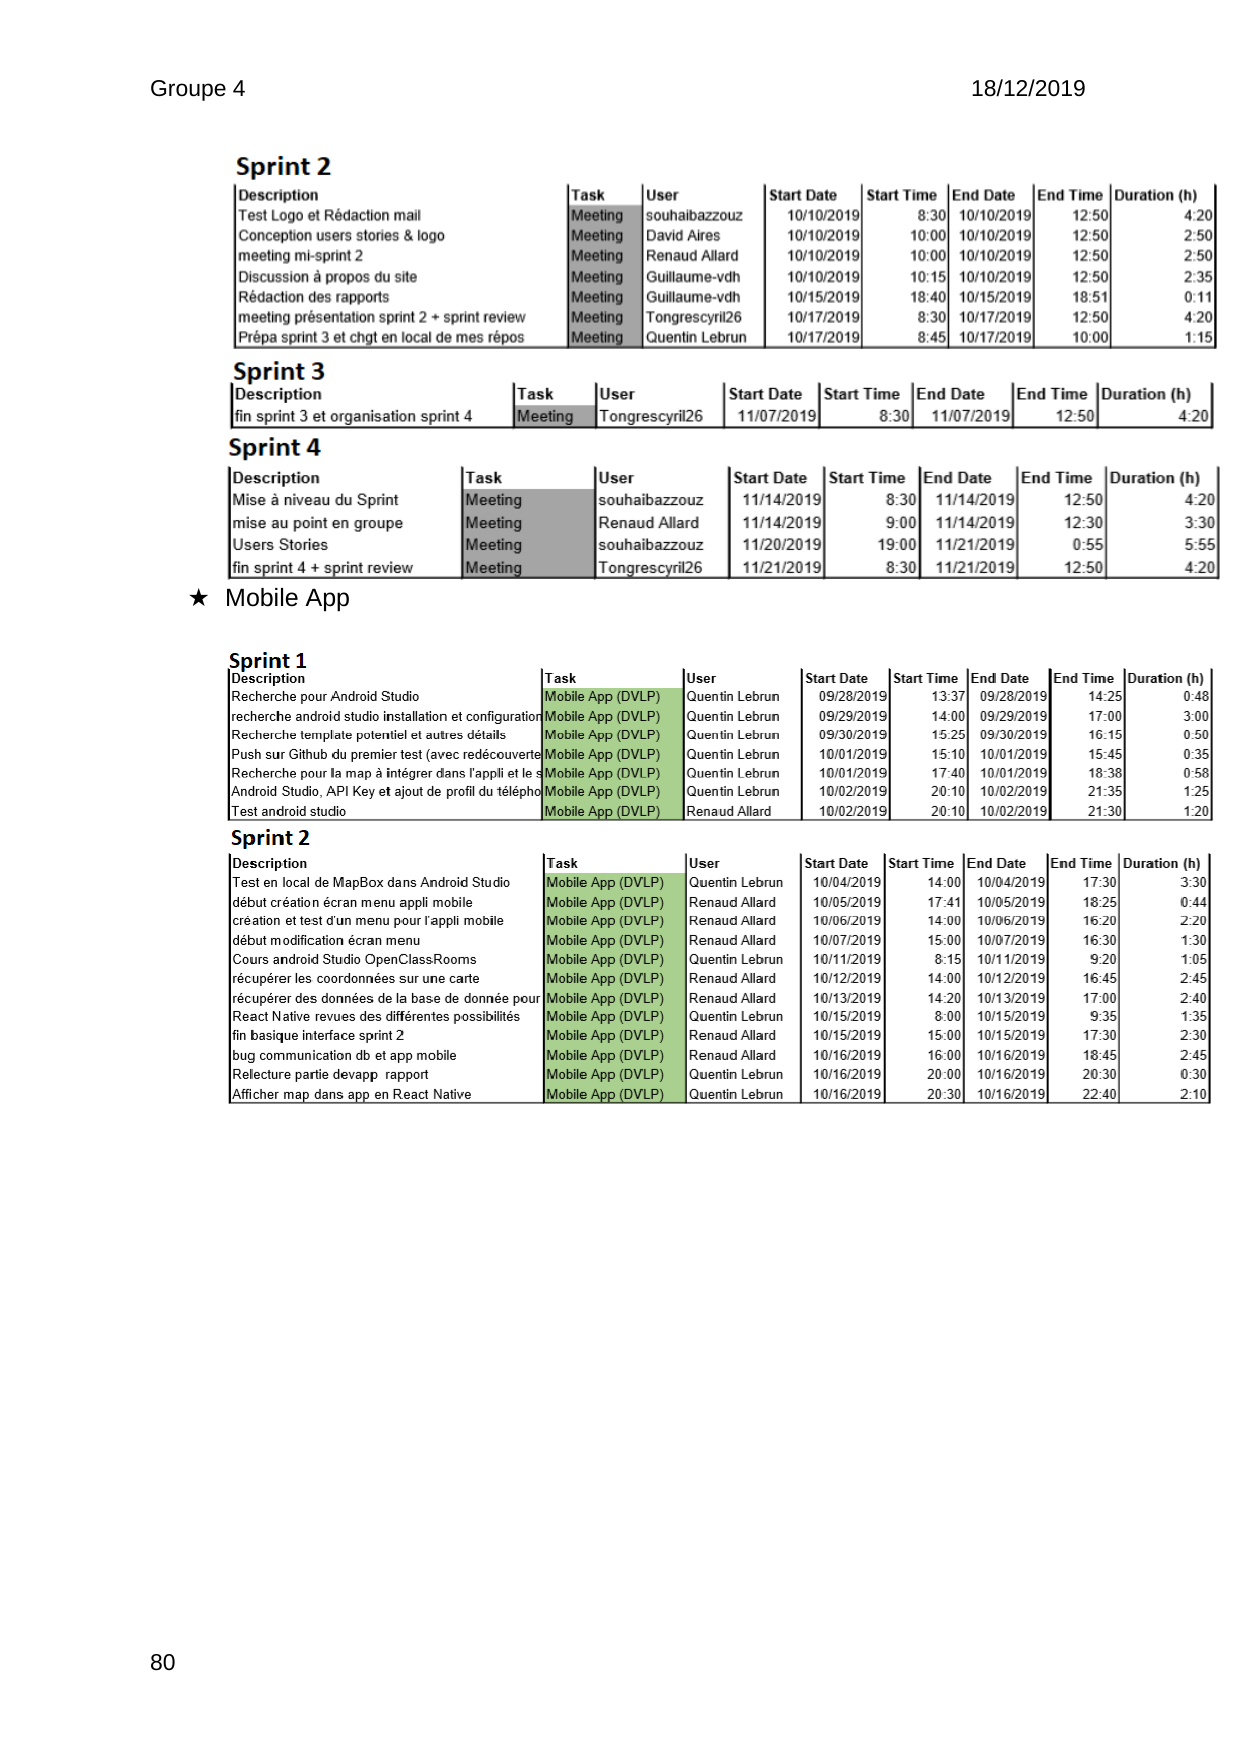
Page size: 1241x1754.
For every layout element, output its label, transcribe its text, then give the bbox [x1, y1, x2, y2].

picture [223, 646, 1216, 821]
list Mobile App [187, 583, 1090, 612]
picture [223, 823, 1213, 1104]
picture [225, 352, 1215, 432]
picture [225, 150, 1218, 349]
picture [225, 435, 1220, 580]
